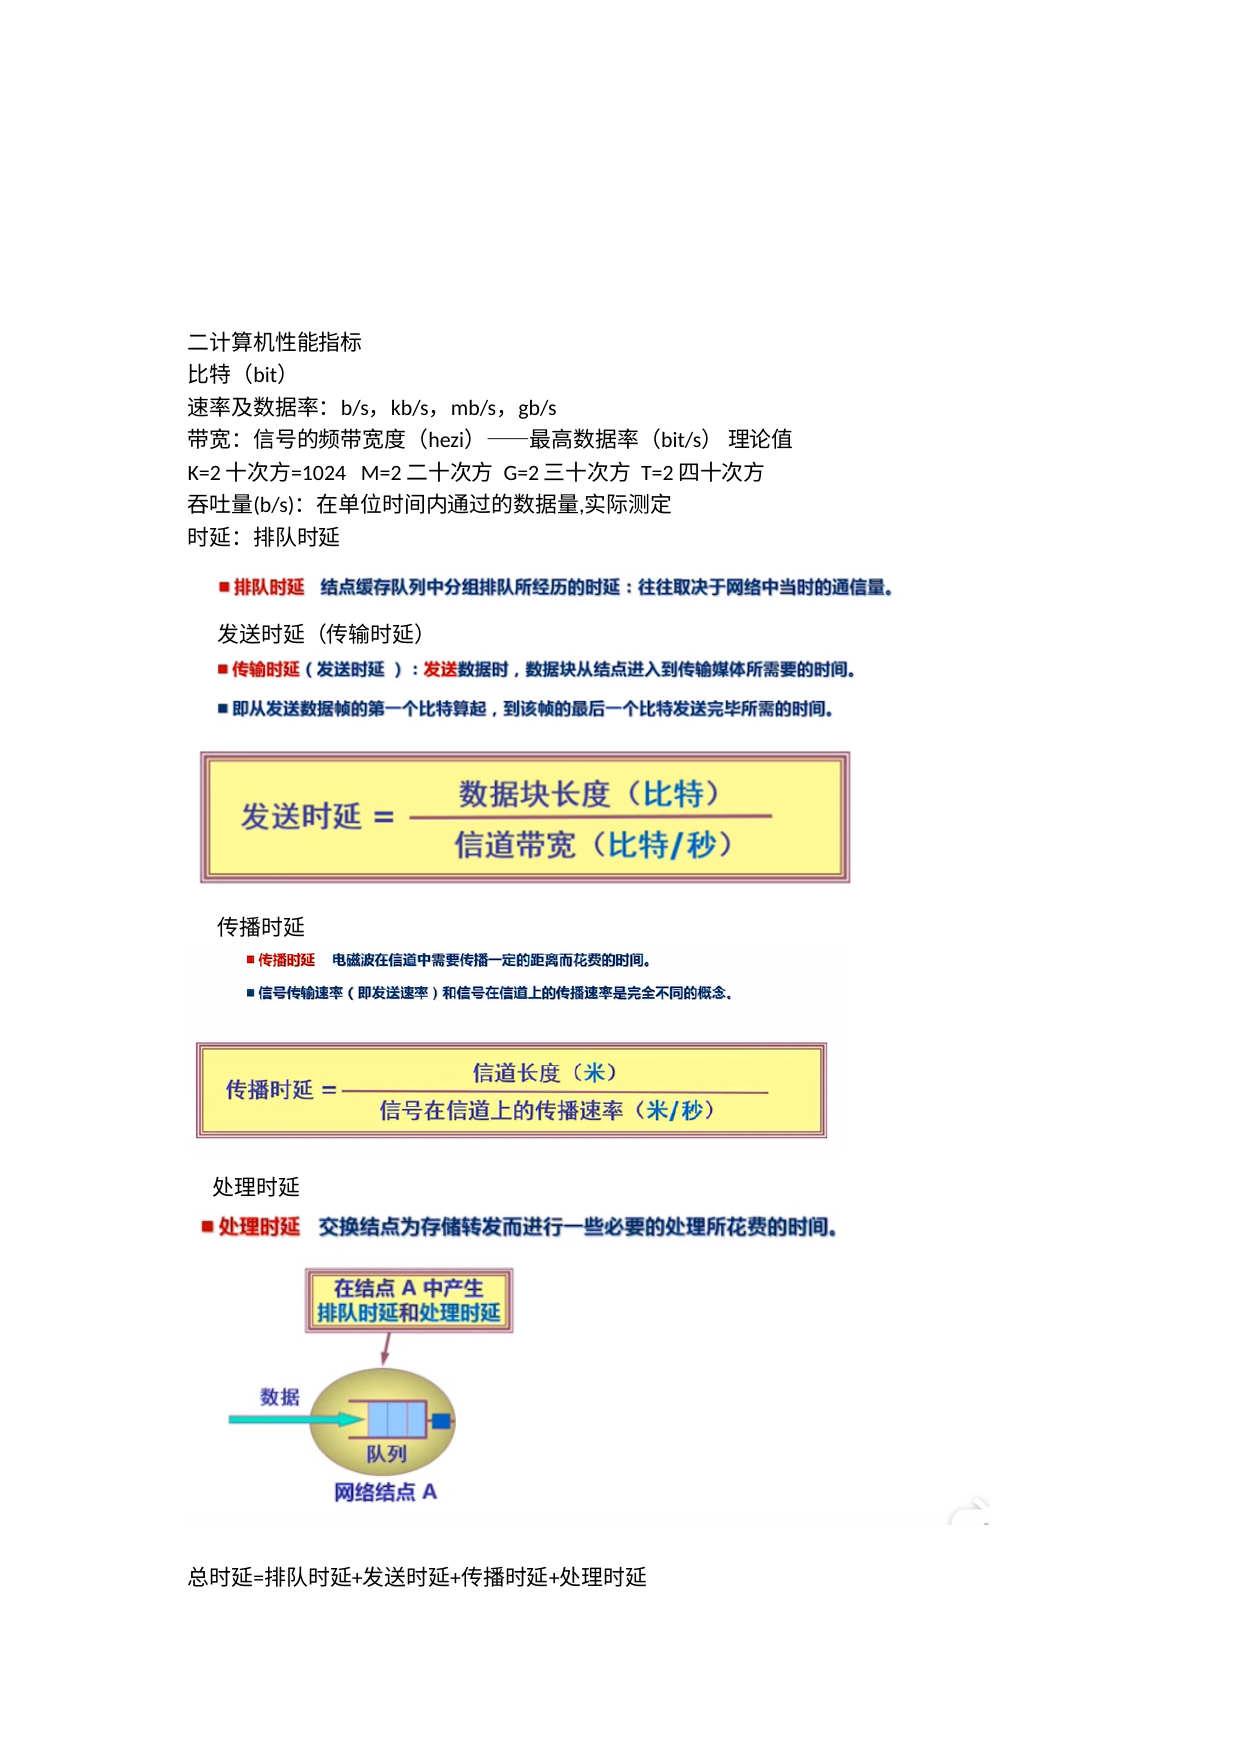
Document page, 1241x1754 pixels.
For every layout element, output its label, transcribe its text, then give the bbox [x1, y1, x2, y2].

text 带宽：信号的频带宽度（hezi）——最高数据率（bit/s） 理论值 [187, 422, 1053, 454]
text 比特（bit） [187, 357, 1053, 389]
text 吞吐量(b/s)：在单位时间内通过的数据量,实际测定 [187, 487, 1053, 519]
text 传播时延 [187, 909, 1053, 942]
text 时延：排队时延 [187, 519, 1053, 552]
text 二计算机性能指标 [187, 324, 1053, 357]
text 处理时延 [187, 1169, 1053, 1202]
picture [187, 552, 962, 606]
text K=2十次方=1024 M=2二十次方 G=2三十次方 T=2四十次方 [187, 454, 1053, 487]
picture [187, 942, 843, 1155]
text 发送时延（传输时延） [187, 617, 1053, 649]
picture [187, 1202, 989, 1525]
text 总时延=排队时延+发送时延+传播时延+处理时延 [187, 1559, 1053, 1592]
picture [187, 649, 903, 897]
text 速率及数据率：b/s，kb/s，mb/s，gb/s [187, 389, 1053, 422]
